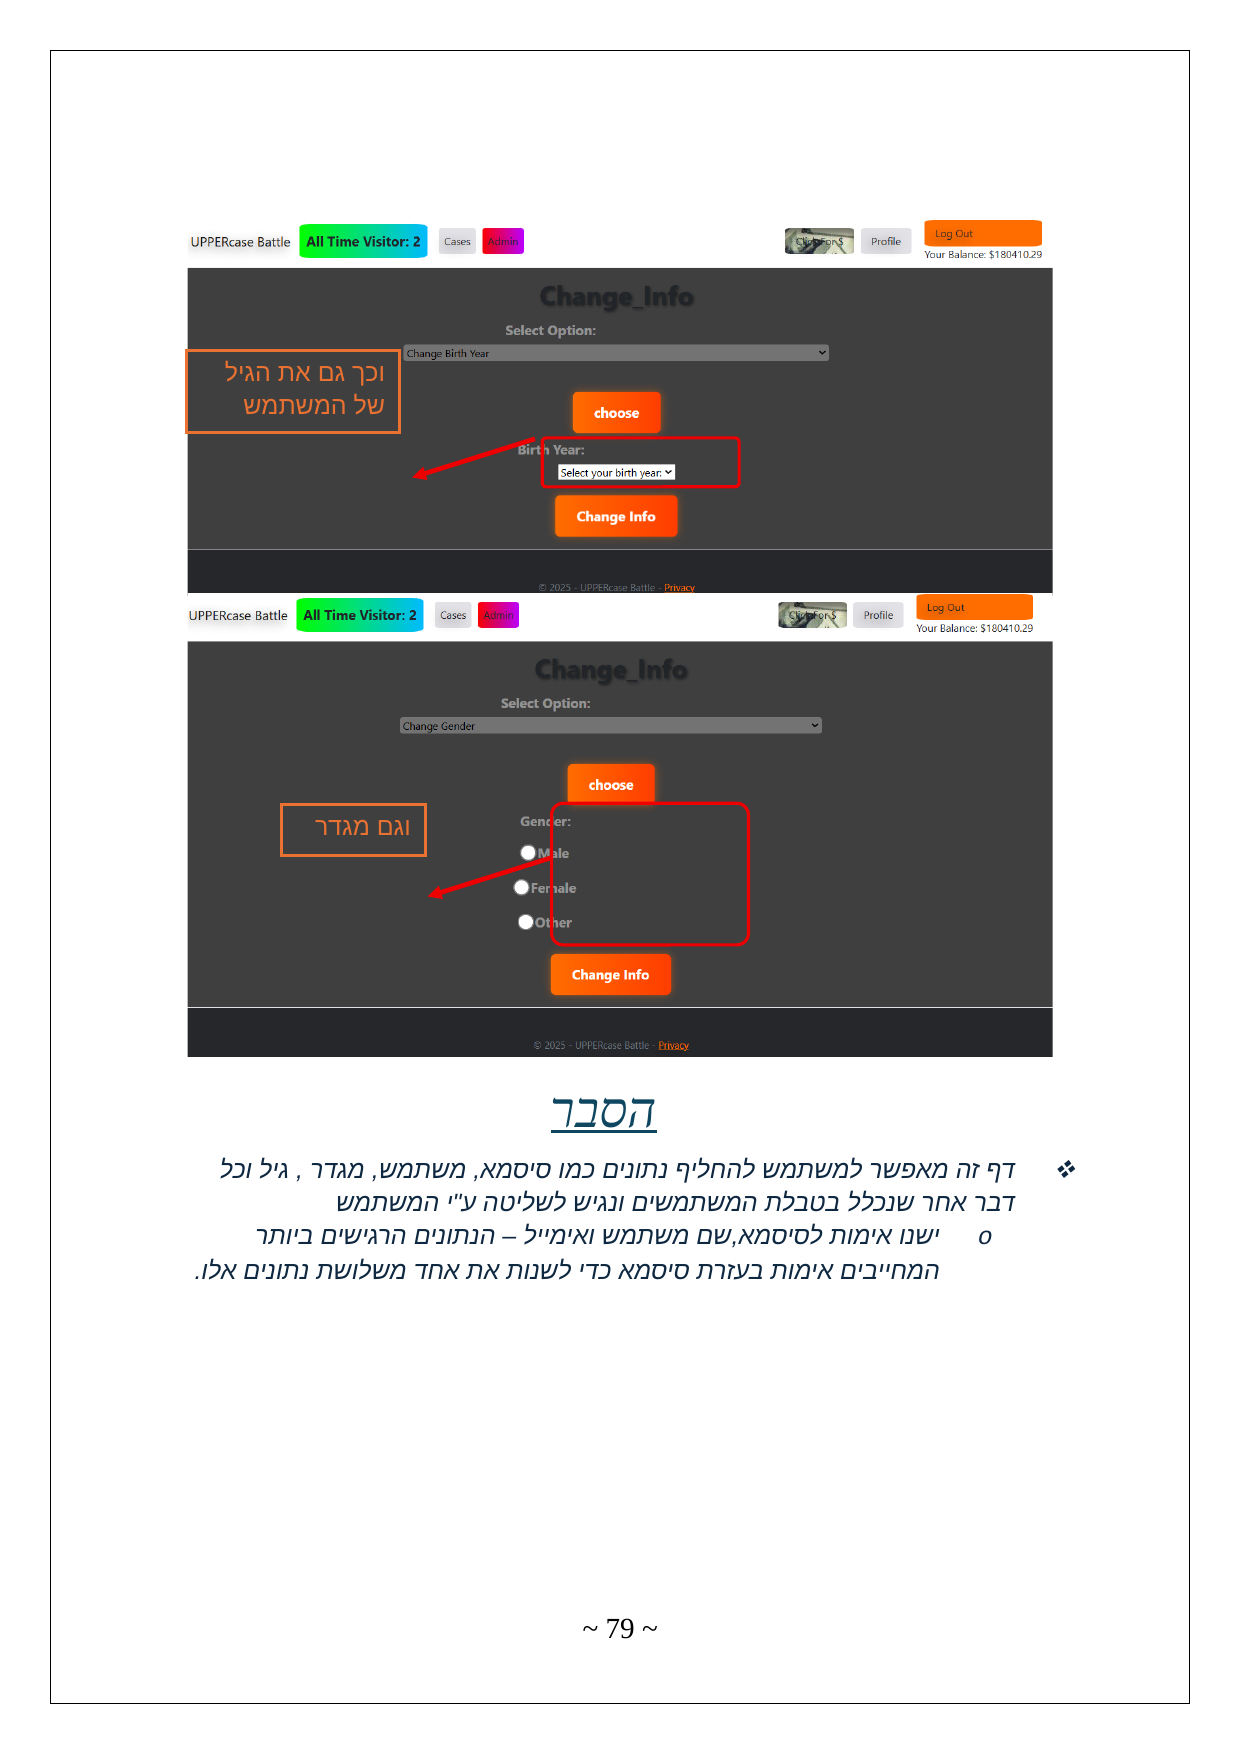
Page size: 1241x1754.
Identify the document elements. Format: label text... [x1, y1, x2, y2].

list ישנו אימות לסיסמא,שם משתמש ואימייל – הנתונים הרגישים ביותר המחייבים אימות בעזרת סיסמא כדי לשנות את אחד משלושת נתונים אלו. [187, 1221, 978, 1285]
picture [188, 352, 398, 431]
text הסבר [187, 1081, 1015, 1138]
list דף זה מאפשר למשתמש להחליף נתונים כמו סיסמא, משתמש, מגדר , גיל וכל דבר אחר שנכלל בטבלת המשתמשים ונגיש לשליטה ע"י המשתמש [187, 1155, 1053, 1217]
picture [187, 219, 1053, 1057]
